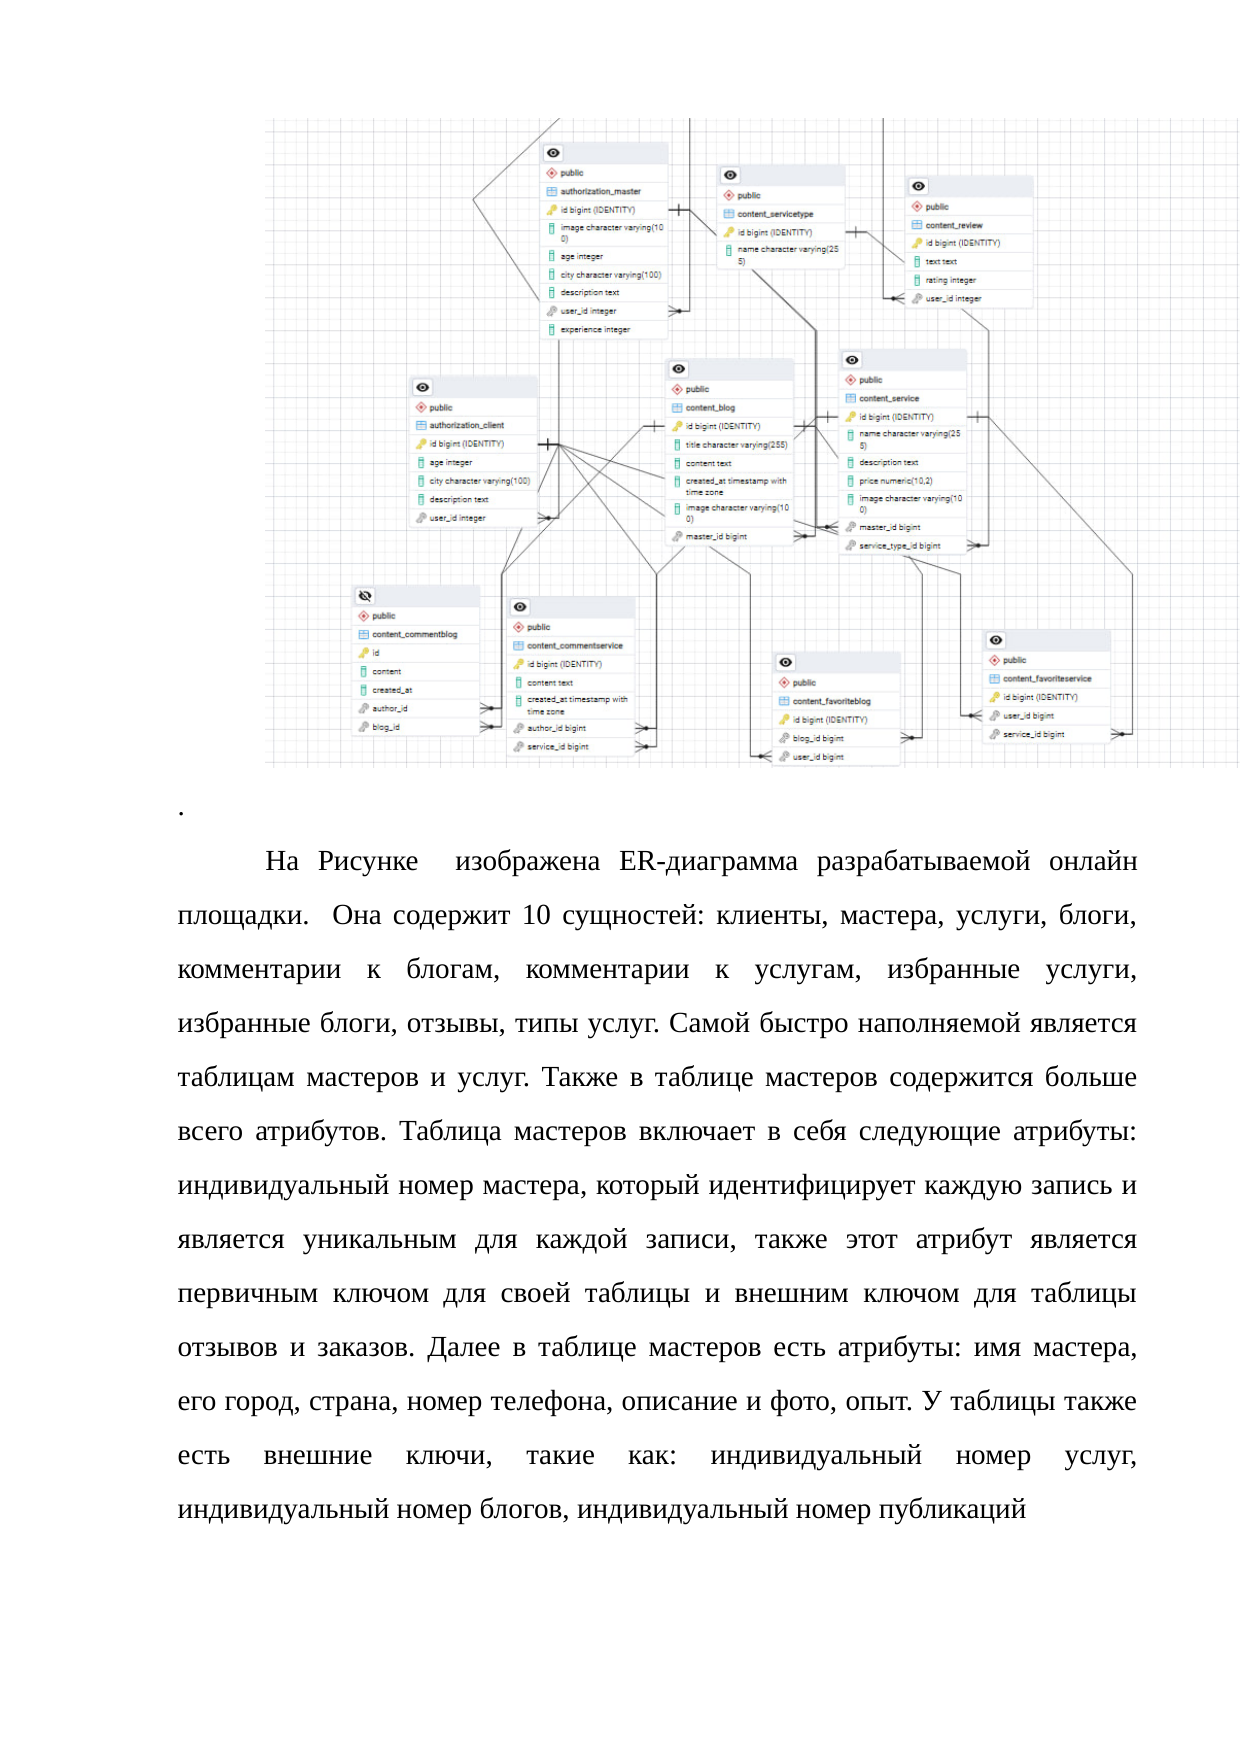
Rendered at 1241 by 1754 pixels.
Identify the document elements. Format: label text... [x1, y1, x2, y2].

text На Рисунке изображена ER-диаграмма разрабатываемой онлайн площадки. Она содержит 10 сущностей: клиенты, мастера, услуги, блоги, комментарии к блогам, комментарии к услугам, избранные услуги, избранные блоги, отзывы, типы услуг. Самой быстро наполняемой является таблицам мастеров и услуг. Также в таблице мастеров содержится больше всего атрибутов. Таблица мастеров включает в себя следующие атрибуты: индивидуальный номер мастера, который идентифицирует каждую запись и является уникальным для каждой записи, также этот атрибут является первичным ключом для своей таблицы и внешним ключом для таблицы отзывов и заказов. Далее в таблице мастеров есть атрибуты: имя мастера, его город, страна, номер телефона, описание и фото, опыт. У таблицы также есть внешние ключи, такие как: индивидуальный номер услуг, индивидуальный номер блогов, индивидуальный номер публикаций [177, 843, 1138, 1524]
picture [265, 118, 1240, 768]
